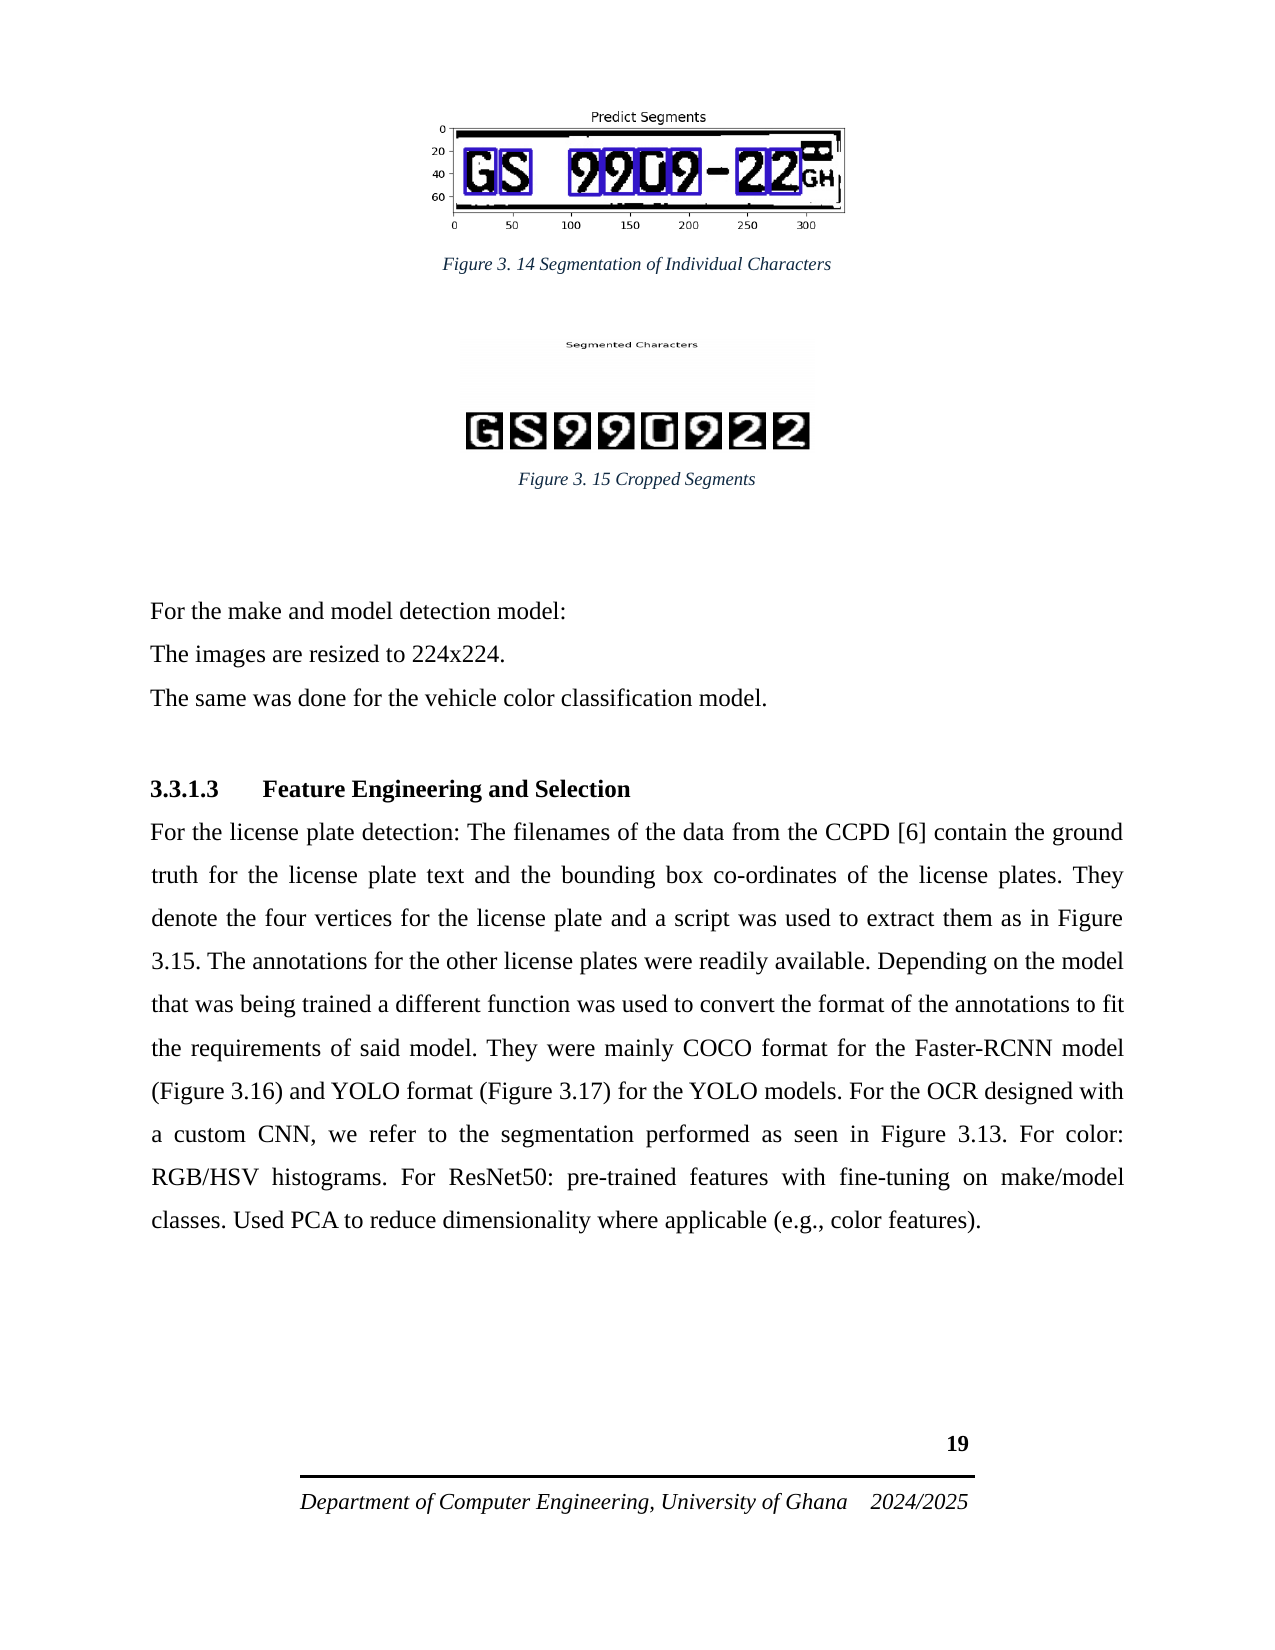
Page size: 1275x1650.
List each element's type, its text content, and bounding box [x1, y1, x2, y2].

text Figure 3. 15 Cropped Segments [150, 468, 1125, 489]
text The images are resized to 224x224. [150, 639, 1125, 668]
text For the license plate detection: The filenames of the data from the CCPD [6] contain the ground truth for the license plate text and the bounding box co-ordinates of the license plates. They denote the four vertices for the license plate and a script was used to extract them as in Figure 3.15. The annotations for the other license plates were readily available. Depending on the model that was being trained a different function was used to convert the format of the annotations to fit the requirements of said model. They were mainly COCO format for the Faster-RCNN model (Figure 3.16) and YOLO format (Figure 3.17) for the YOLO models. For the OCR designed with a custom CNN, we refer to the segmentation performed as seen in Figure 3.13. For color: RGB/HSV histograms. For ResNet50: pre-trained features with fine-tuning on make/model classes. Used PCA to reduce dimensionality where applicable (e.g., color features). [150, 817, 1125, 1234]
picture [459, 338, 816, 453]
text Figure 3. 14 Segmentation of Individual Characters [150, 252, 1125, 274]
picture [423, 103, 852, 238]
text For the make and model detection model: [150, 596, 1125, 625]
text The same was done for the vehicle color classification model. [150, 683, 1125, 712]
subtitle 3.3.1.3 Feature Engineering and Selection [150, 774, 1125, 803]
